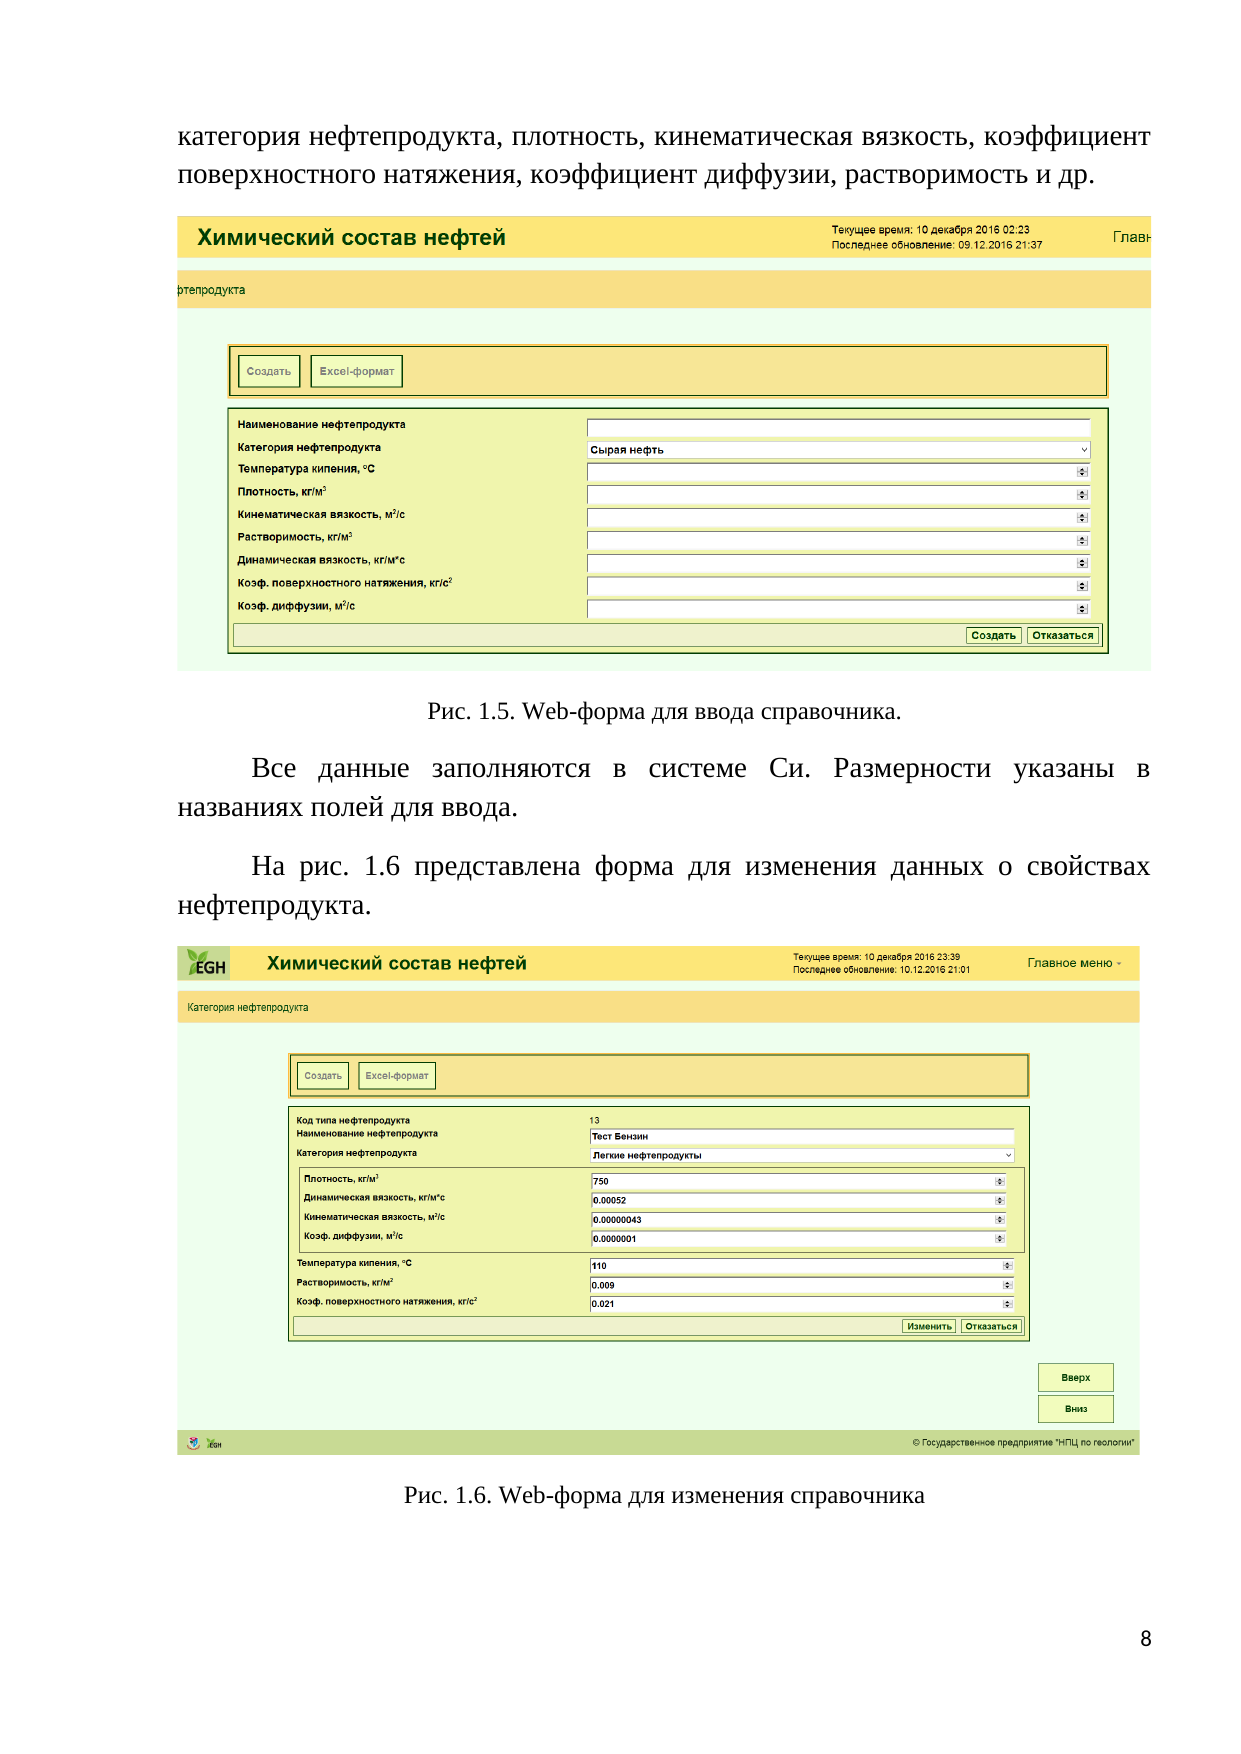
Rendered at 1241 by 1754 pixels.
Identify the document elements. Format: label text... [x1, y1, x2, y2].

picture [177, 216, 1152, 671]
text Рис. 1.5. Web-форма для ввода справочника. [177, 696, 1152, 725]
text На рис. 1.6 представлена форма для изменения данных о свойствах нефтепродукта. [177, 848, 1152, 920]
text Рис. 1.6. Web-форма для изменения справочника [177, 1480, 1152, 1509]
text Все данные заполняются в системе Си. Размерности указаны в названиях полей для ввода. [177, 750, 1152, 822]
picture [177, 946, 1140, 1455]
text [177, 118, 1152, 190]
